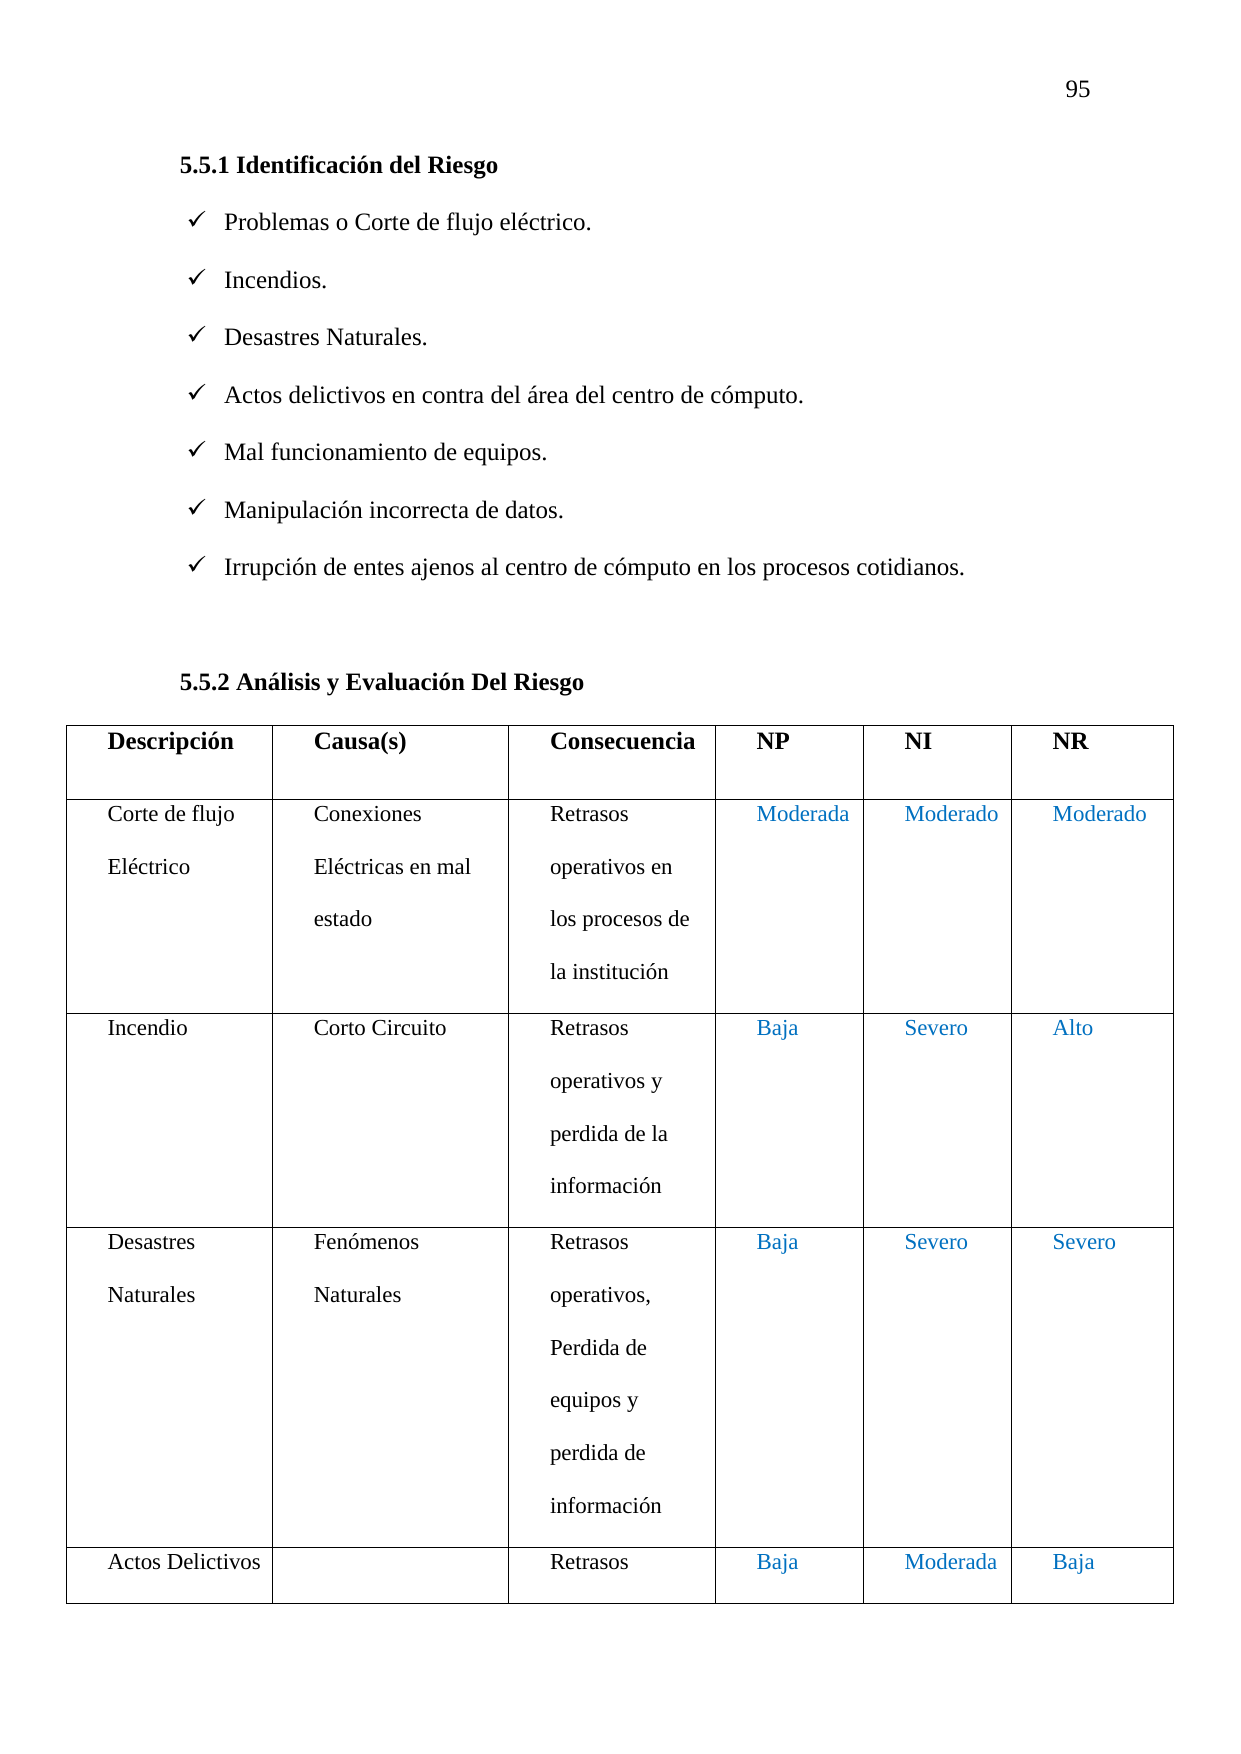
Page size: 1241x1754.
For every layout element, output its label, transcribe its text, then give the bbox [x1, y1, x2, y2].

table_cell Retrasos operativos en los procesos de la institución [509, 800, 715, 1013]
table_cell Retrasos operativos y perdida de la información [509, 1014, 715, 1227]
table_cell Alto [1012, 1014, 1173, 1227]
table_header Descripción [67, 726, 272, 799]
table_cell Actos Delictivos [67, 1548, 272, 1603]
table_cell Baja [716, 1014, 863, 1227]
table_cell Fenómenos Naturales [273, 1228, 508, 1547]
list Incendios. [186, 265, 1090, 294]
list Manipulación incorrecta de datos. [186, 495, 1090, 524]
table_header NR [1012, 726, 1173, 799]
table_cell Severo [1012, 1228, 1173, 1547]
table_header NP [716, 726, 863, 799]
list Problemas o Corte de flujo eléctrico. [186, 207, 1090, 236]
list Irrupción de entes ajenos al centro de cómputo en los procesos cotidianos. [186, 552, 1090, 581]
table_cell Moderada [716, 800, 863, 1013]
table_cell Moderado [864, 800, 1011, 1013]
table_cell Corte de flujo Eléctrico [67, 800, 272, 1013]
list Desastres Naturales. [186, 322, 1090, 351]
table_header NI [864, 726, 1011, 799]
subtitle 5.5.1 Identificación del Riesgo [150, 150, 1090, 179]
list Actos delictivos en contra del área del centro de cómputo. [186, 380, 1090, 409]
table_cell Retrasos operativos, Perdida de equipos y perdida de información [509, 1228, 715, 1547]
table_cell Baja [716, 1228, 863, 1547]
table_cell Baja [1012, 1548, 1173, 1603]
table_cell Severo [864, 1228, 1011, 1547]
table_cell [273, 1548, 508, 1603]
table_cell Moderada [864, 1548, 1011, 1603]
table_cell Moderado [1012, 800, 1173, 1013]
table_cell Corto Circuito [273, 1014, 508, 1227]
table_header Consecuencia [509, 726, 715, 799]
table_cell Desastres Naturales [67, 1228, 272, 1547]
subtitle 5.5.2 Análisis y Evaluación Del Riesgo [150, 667, 1090, 696]
table_cell Conexiones Eléctricas en mal estado [273, 800, 508, 1013]
list Mal funcionamiento de equipos. [186, 437, 1090, 466]
table_cell Baja [716, 1548, 863, 1603]
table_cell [509, 1548, 715, 1603]
table_cell Severo [864, 1014, 1011, 1227]
table_cell Incendio [67, 1014, 272, 1227]
table_header Causa(s) [273, 726, 508, 799]
